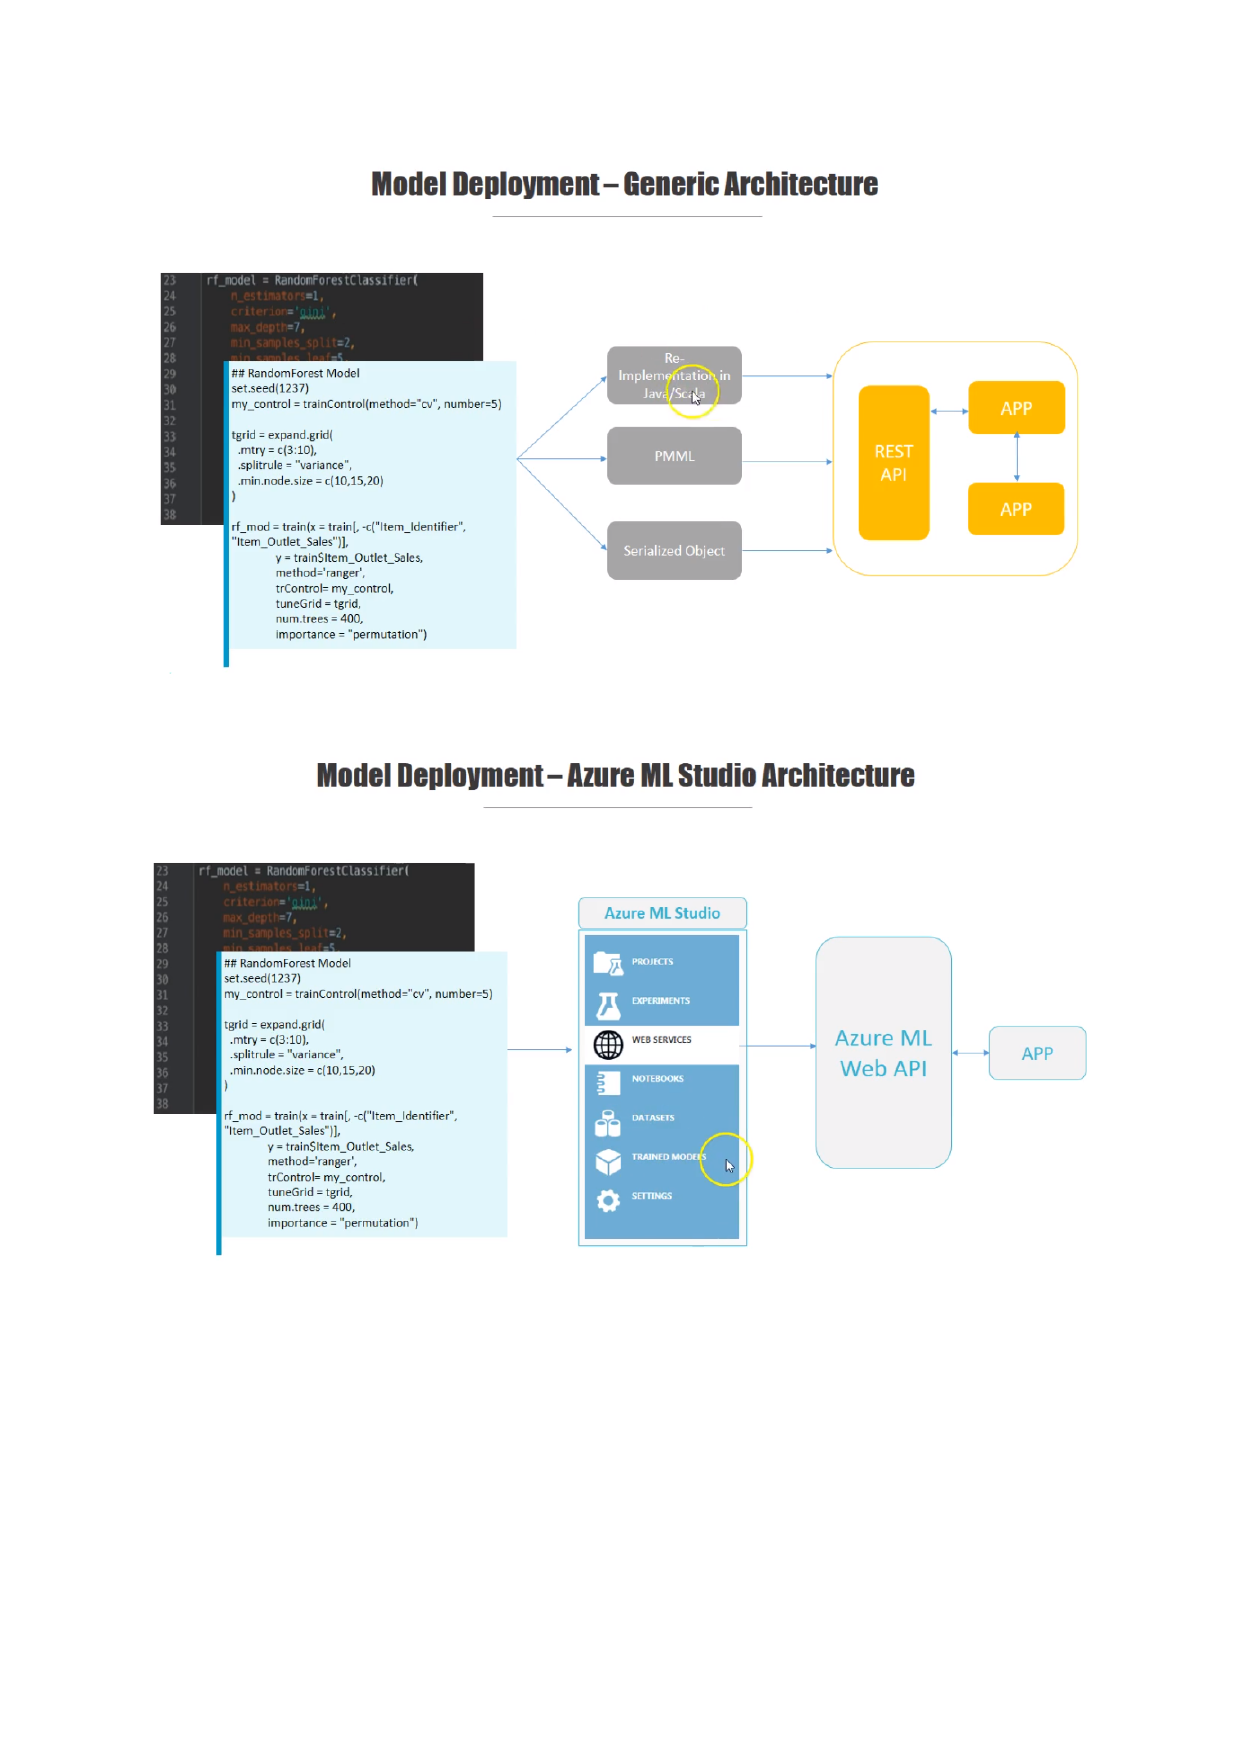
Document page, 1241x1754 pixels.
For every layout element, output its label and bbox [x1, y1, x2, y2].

picture [150, 150, 1091, 682]
picture [150, 747, 1091, 1266]
